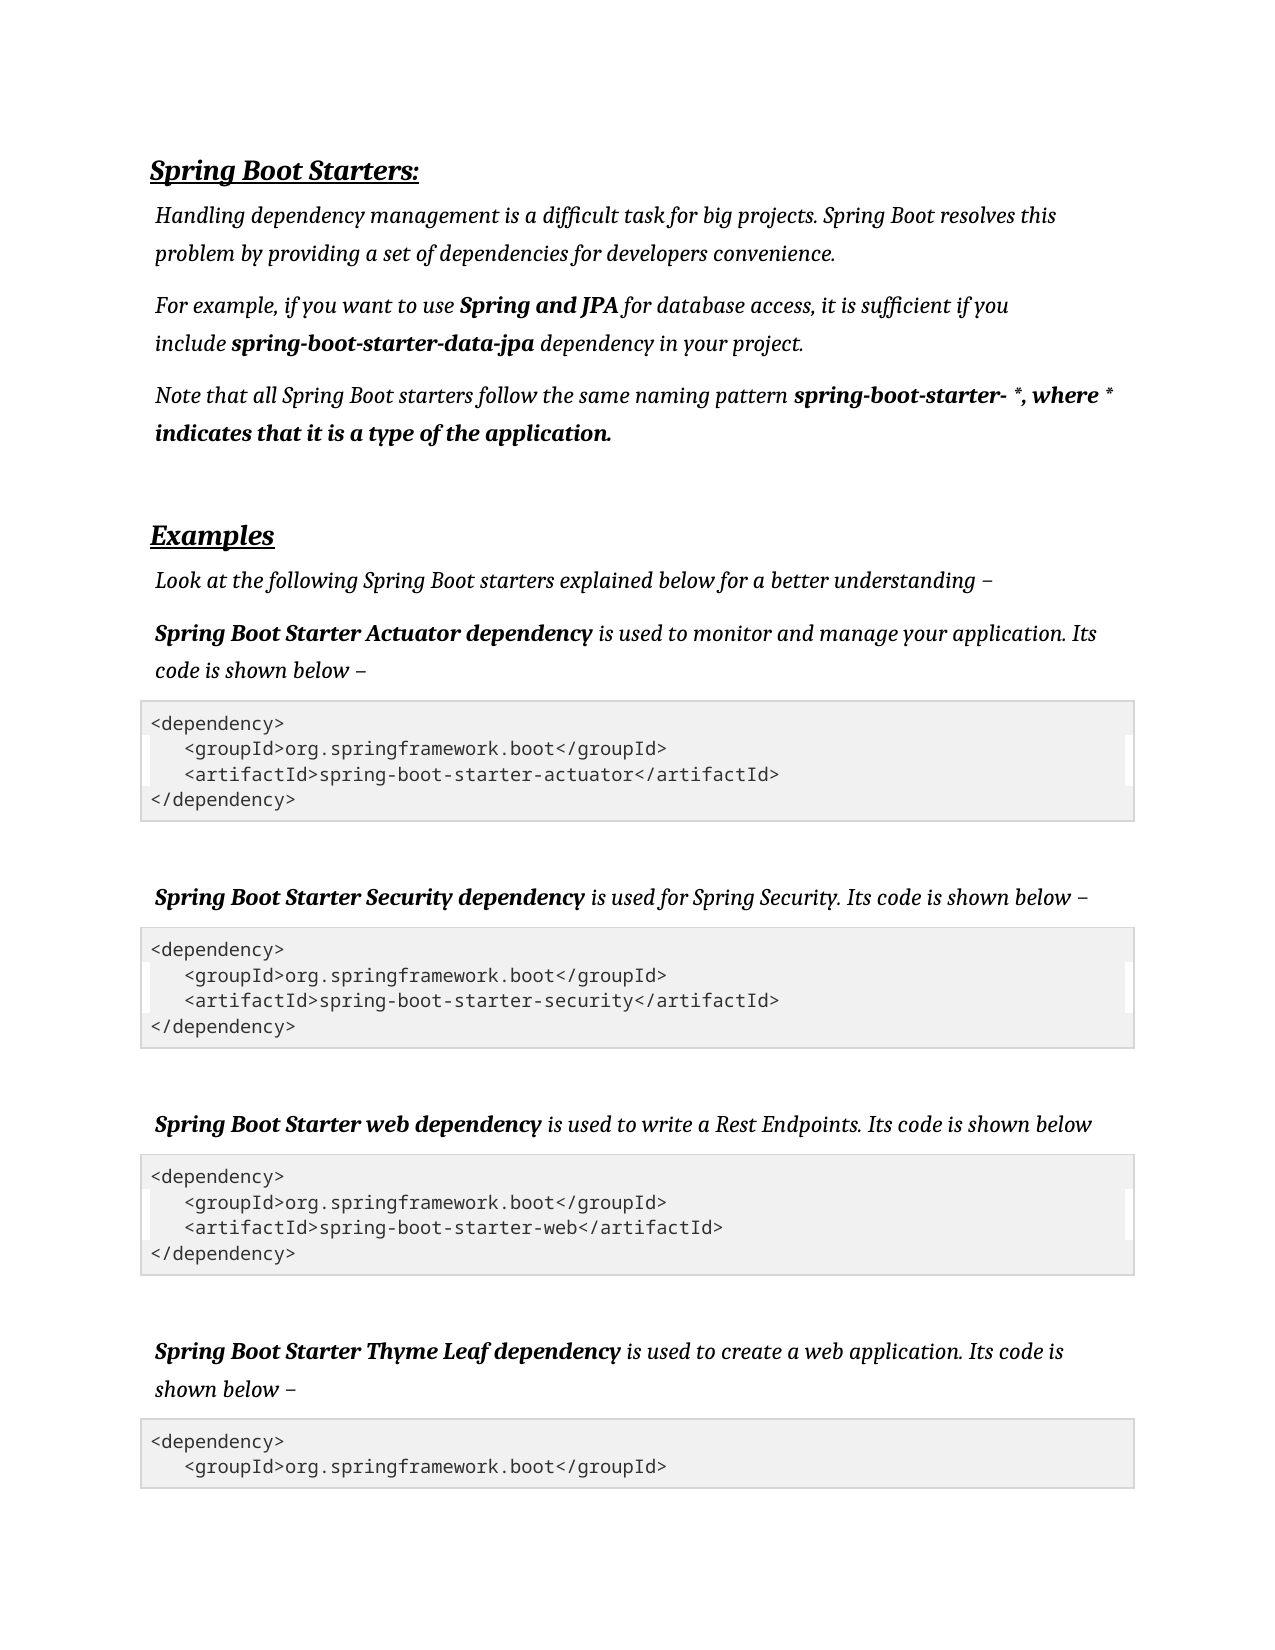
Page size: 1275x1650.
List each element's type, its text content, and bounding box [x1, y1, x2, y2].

subtitle Spring Boot Starters: [150, 150, 1120, 187]
text Spring Boot Starter Actuator dependency is used to monitor and manage your application. Its code is shown below – [155, 610, 1120, 685]
text <groupId>org.springframework.boot</groupId> [150, 735, 1125, 761]
text <artifactId>spring-boot-starter-web</artifactId> [150, 1215, 1125, 1230]
text Look at the following Spring Boot starters explained below for a better understanding − [155, 557, 1120, 595]
text </dependency> [142, 777, 1133, 820]
text <groupId>org.springframework.boot</groupId> [150, 962, 1125, 988]
text </dependency> [142, 1230, 1133, 1274]
text <groupId>org.springframework.boot</groupId> [142, 1444, 1133, 1487]
text Spring Boot Starter Security dependency is used for Spring Security. Its code is shown below − [155, 874, 1120, 912]
text <artifactId>spring-boot-starter-security</artifactId> [150, 988, 1125, 1003]
text Spring Boot Starter web dependency is used to write a Rest Endpoints. Its code is shown below [155, 1101, 1120, 1139]
text For example, if you want to use Spring and JPA for database access, it is sufficient if you include spring-boot-starter-data-jpa dependency in your project. [155, 282, 1120, 357]
text <dependency> [142, 702, 1133, 735]
text <artifactId>spring-boot-starter-actuator</artifactId> [150, 761, 1125, 777]
text <dependency> [142, 1420, 1133, 1444]
text <dependency> [142, 928, 1133, 962]
text Handling dependency management is a difficult task for big projects. Spring Boot resolves this problem by providing a set of dependencies for developers convenience. [155, 192, 1120, 267]
text <groupId>org.springframework.boot</groupId> [150, 1189, 1125, 1215]
text Note that all Spring Boot starters follow the same naming pattern spring-boot-starter- *, where * indicates that it is a type of the application. [155, 372, 1120, 447]
text <dependency> [142, 1155, 1133, 1189]
subtitle Examples [150, 515, 1120, 552]
text Spring Boot Starter Thyme Leaf dependency is used to create a web application. Its code is shown below − [155, 1328, 1120, 1403]
text </dependency> [142, 1003, 1133, 1047]
